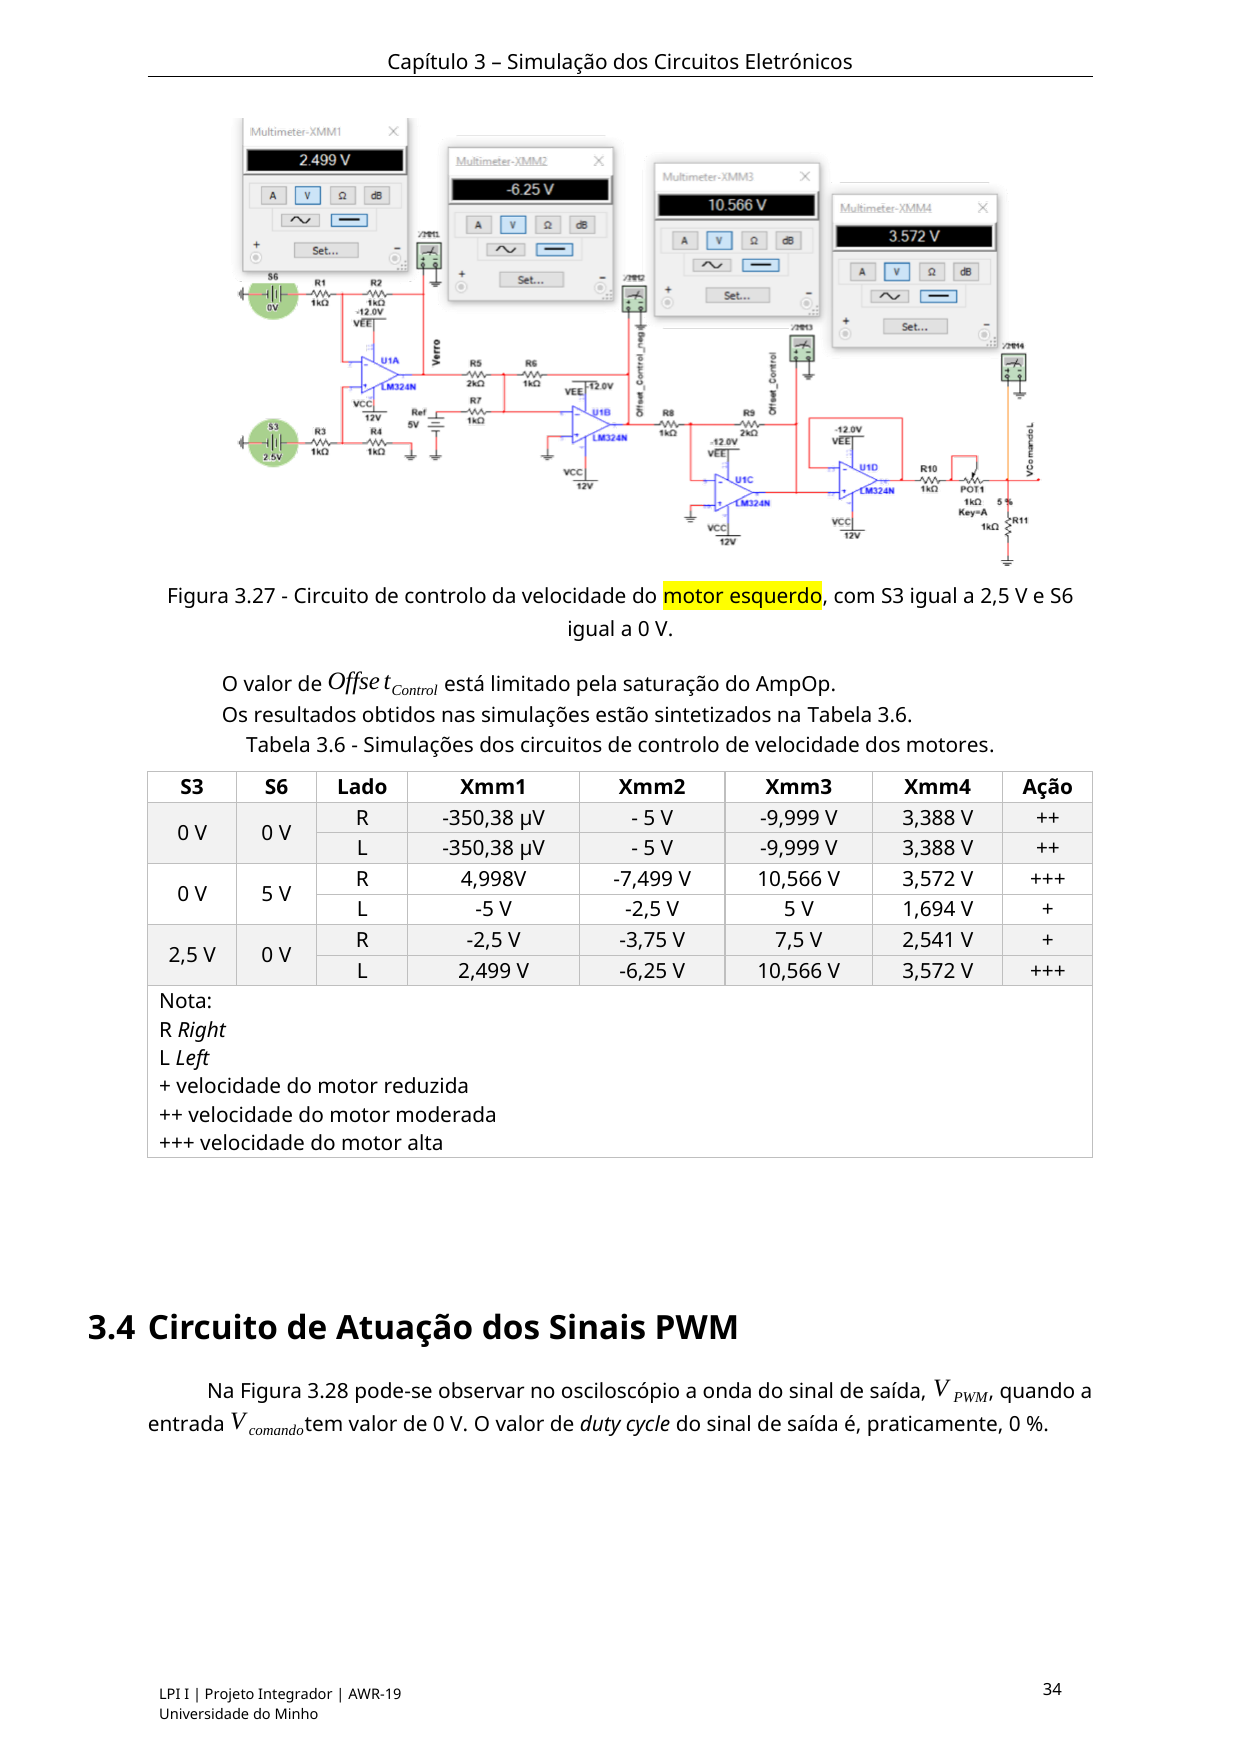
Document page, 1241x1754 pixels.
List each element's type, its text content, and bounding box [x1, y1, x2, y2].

table_cell 0 V [237, 803, 316, 863]
table_header Lado [317, 772, 407, 802]
table_cell 0 V [148, 864, 236, 924]
table_cell 3,388 V [873, 803, 1002, 832]
table_cell -7,499 V [580, 864, 724, 893]
table_cell 3,572 V [873, 956, 1002, 985]
table_cell 2,5 V [148, 925, 236, 985]
table_cell -3,75 V [580, 925, 724, 955]
table_cell R [317, 925, 407, 955]
table_cell -9,999 V [726, 803, 872, 832]
table_cell R [317, 803, 407, 832]
table_cell L [317, 833, 407, 863]
table_cell 3,572 V [873, 864, 1002, 893]
table_cell -350,38 µV [408, 833, 579, 863]
table_header S3 [148, 772, 236, 802]
table_cell 4,998V [408, 864, 579, 893]
table_cell - 5 V [580, 833, 724, 863]
table_header Xmm3 [726, 772, 872, 802]
table_cell -6,25 V [580, 956, 724, 985]
table_header S6 [237, 772, 316, 802]
table_cell R [317, 864, 407, 893]
table_cell -5 V [408, 895, 579, 924]
text O valor de está limitado pela saturação do AmpOp. [148, 667, 1092, 699]
table_cell -350,38 µV [408, 803, 579, 832]
table_header Xmm2 [580, 772, 724, 802]
table_cell L [317, 895, 407, 924]
table_cell 1,694 V [873, 895, 1002, 924]
table_cell 2,541 V [873, 925, 1002, 955]
table_cell -9,999 V [726, 833, 872, 863]
table_cell 2,499 V [408, 956, 579, 985]
table_header Xmm1 [408, 772, 579, 802]
table_cell 5 V [237, 864, 316, 924]
picture [147, 118, 1093, 569]
table_header Ação [1003, 772, 1092, 802]
table_cell 7,5 V [726, 925, 872, 955]
table_cell 10,566 V [726, 864, 872, 893]
table_cell 3,388 V [873, 833, 1002, 863]
subtitle Circuito de Atuação dos Sinais PWM [88, 1304, 1092, 1349]
table_cell - 5 V [580, 803, 724, 832]
table_cell 10,566 V [726, 956, 872, 985]
table_cell +++ [1003, 864, 1092, 893]
table_cell ++ [1003, 833, 1092, 863]
table_cell L [317, 956, 407, 985]
table_header Xmm4 [873, 772, 1002, 802]
table_cell ++ [1003, 803, 1092, 832]
table_cell 5 V [726, 895, 872, 924]
table_cell -2,5 V [408, 925, 579, 955]
table_cell -2,5 V [580, 895, 724, 924]
table_cell 0 V [237, 925, 316, 985]
table_cell + [1003, 925, 1092, 955]
table_cell Nota: R Right L Left + velocidade do motor reduzida ++ velocidade do motor moderada +++ velocidade do motor alta [148, 986, 1092, 1157]
table_cell + [1003, 895, 1092, 924]
table_cell 0 V [148, 803, 236, 863]
table_cell +++ [1003, 956, 1092, 985]
